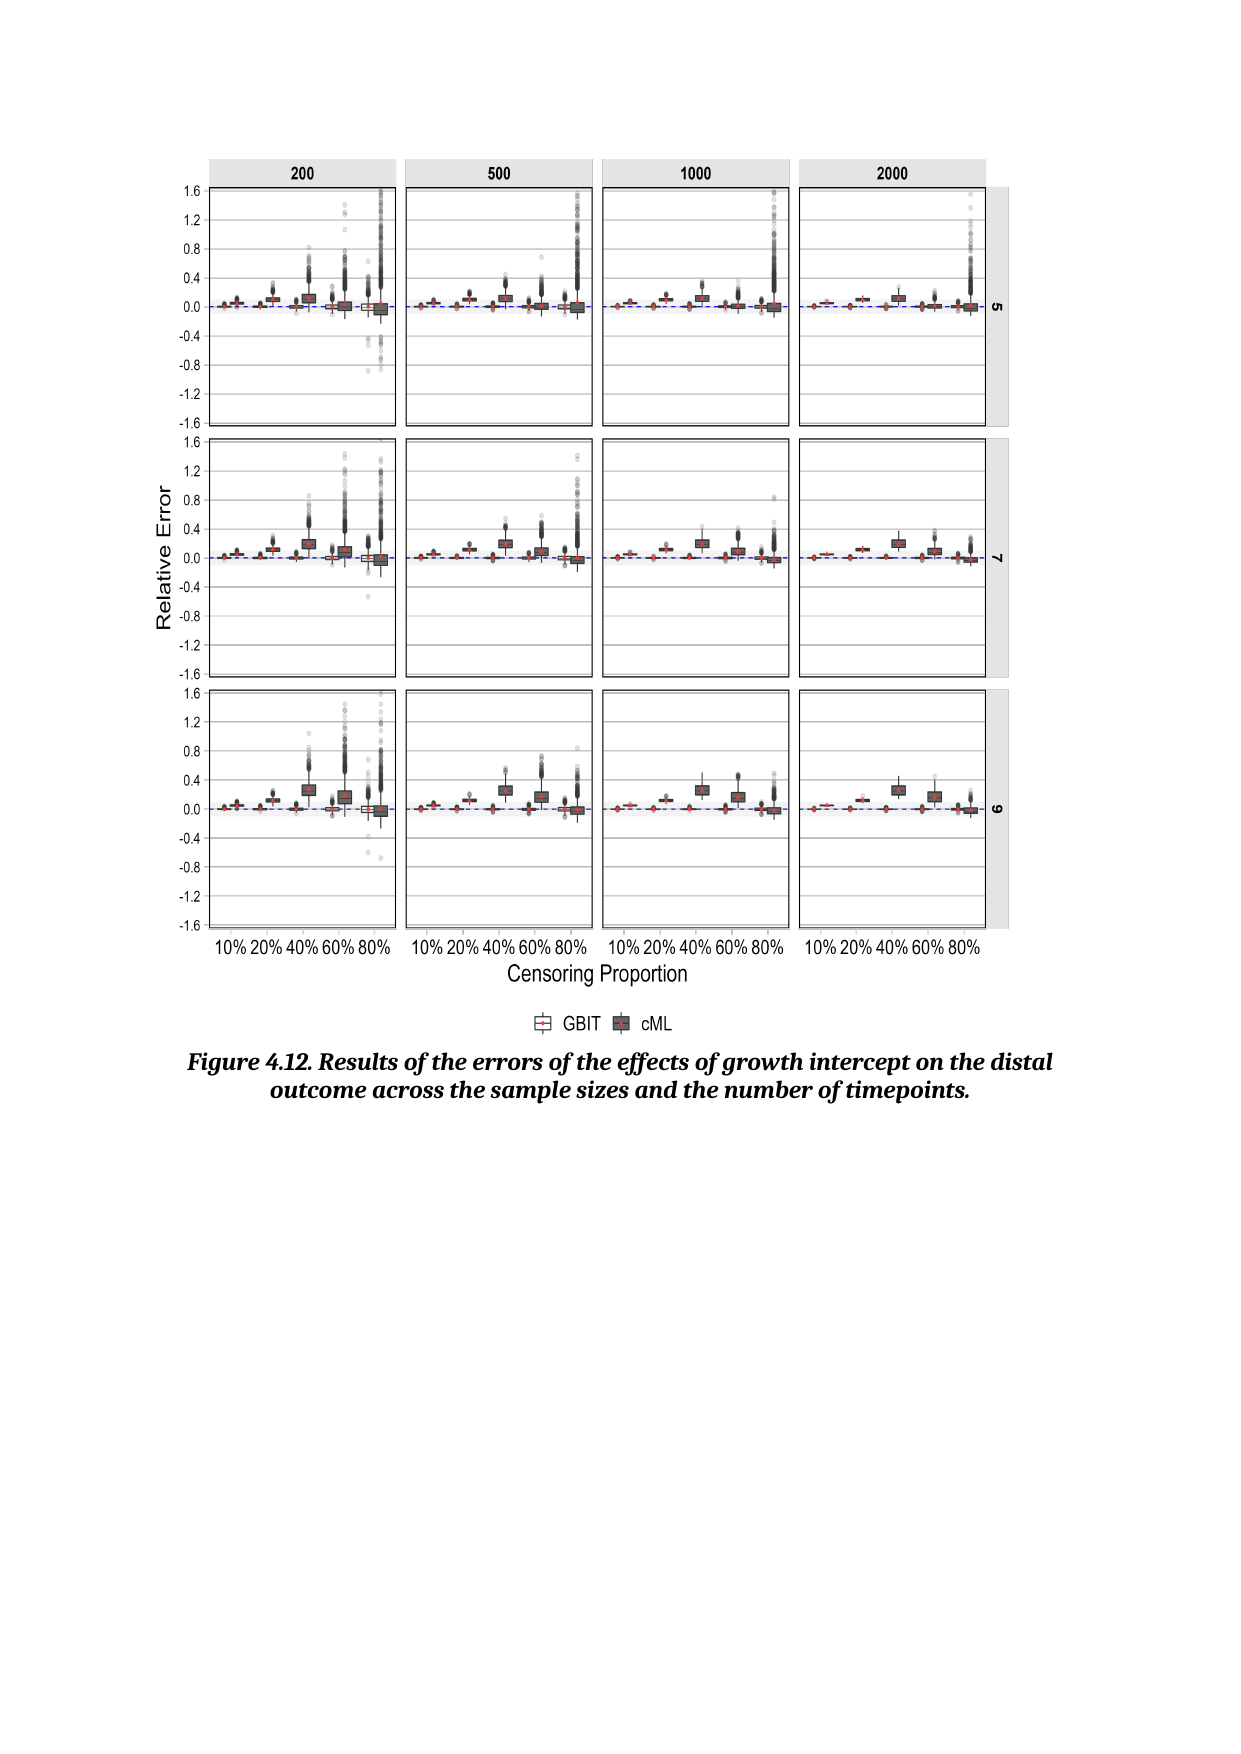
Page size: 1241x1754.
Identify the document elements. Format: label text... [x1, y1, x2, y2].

picture [147, 147, 1018, 1048]
text Figure 4.12. Results of the errors of the effects of growth intercept on the distal outcome across the sample sizes and the number of timepoints. [148, 1048, 1093, 1105]
